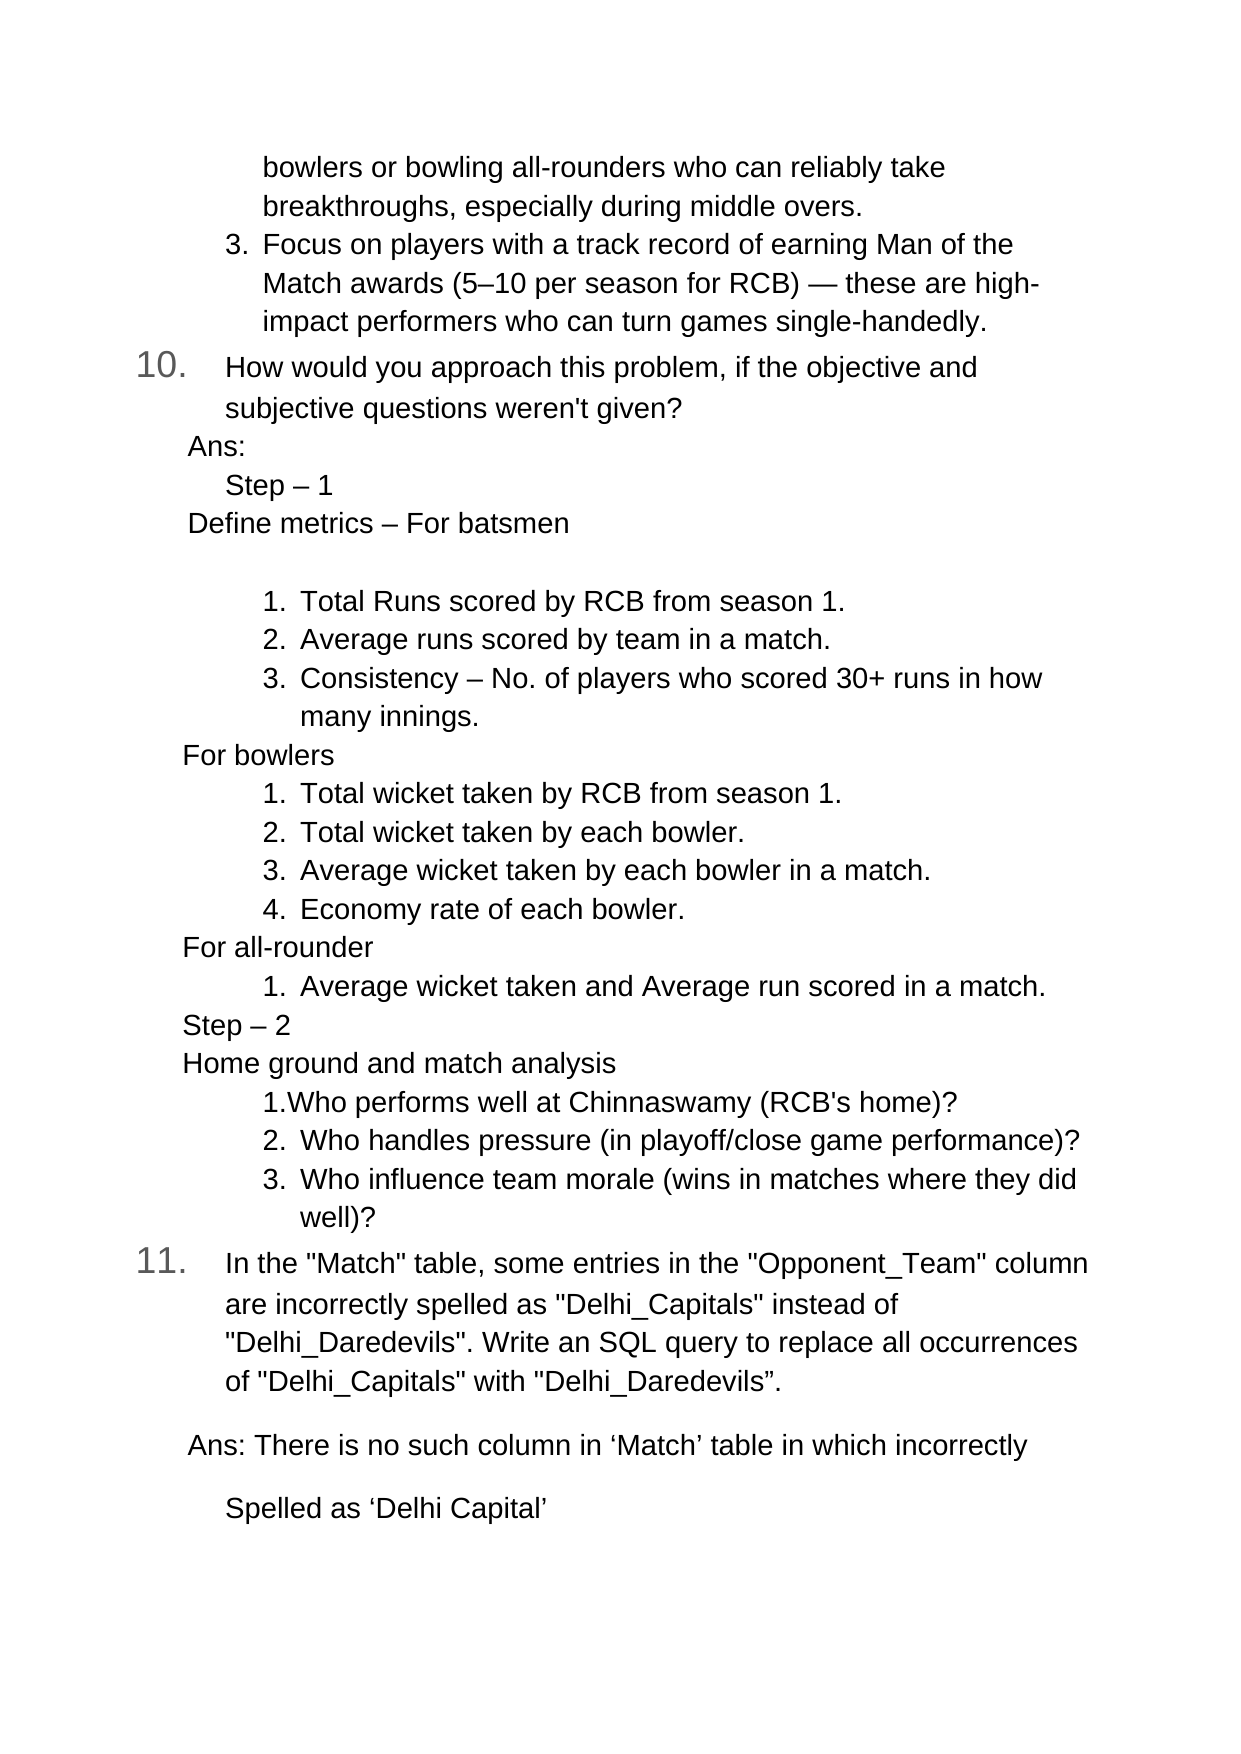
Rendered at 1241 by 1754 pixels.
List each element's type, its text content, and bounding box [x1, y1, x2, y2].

text Step – 2 [150, 1007, 1090, 1041]
list Total wicket taken by each bowler. [262, 815, 1090, 848]
list How would you approach this problem, if the objective and subjective questions weren't given? [187, 343, 1090, 424]
list Average wicket taken by each bowler in a match. [262, 853, 1090, 887]
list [225, 150, 1090, 222]
text Ans: There is no such column in ‘Match’ table in which incorrectly [187, 1427, 1090, 1461]
list Economy rate of each bowler. [262, 892, 1090, 925]
list Average wicket taken and Average run scored in a match. [262, 969, 1090, 1002]
text Define metrics – For batsmen [187, 506, 1090, 540]
list Who handles pressure (in playoff/close game performance)? [262, 1123, 1090, 1157]
text Home ground and match analysis [150, 1046, 1090, 1079]
list In the "Match" table, some entries in the "Opponent_Team" column are incorrectly spelled as "Delhi_Capitals" instead of "Delhi_Daredevils". Write an SQL query to replace all occurrences of "Delhi_Capitals" with "Delhi_Daredevils”. [187, 1239, 1090, 1397]
list Consistency – No. of players who scored 30+ runs in how many innings. [262, 661, 1090, 733]
text For all-rounder [150, 930, 1090, 964]
text For bowlers [150, 738, 1090, 771]
text Step – 1 [187, 468, 1090, 501]
list Average runs scored by team in a match. [262, 622, 1090, 656]
list Who influence team morale (wins in matches where they did well)? [262, 1162, 1090, 1234]
text Ans: [187, 429, 1090, 463]
text Spelled as ‘Delhi Capital’ [187, 1491, 1090, 1524]
text 1.Who performs well at Chinnaswamy (RCB's home)? [262, 1084, 1090, 1118]
list Total wicket taken by RCB from season 1. [262, 776, 1090, 810]
list Focus on players with a track record of earning Man of the Match awards (5–10 per season for RCB) — these are high-impact performers who can turn games single-handedly. [225, 227, 1090, 338]
list Total Runs scored by RCB from season 1. [262, 583, 1090, 617]
